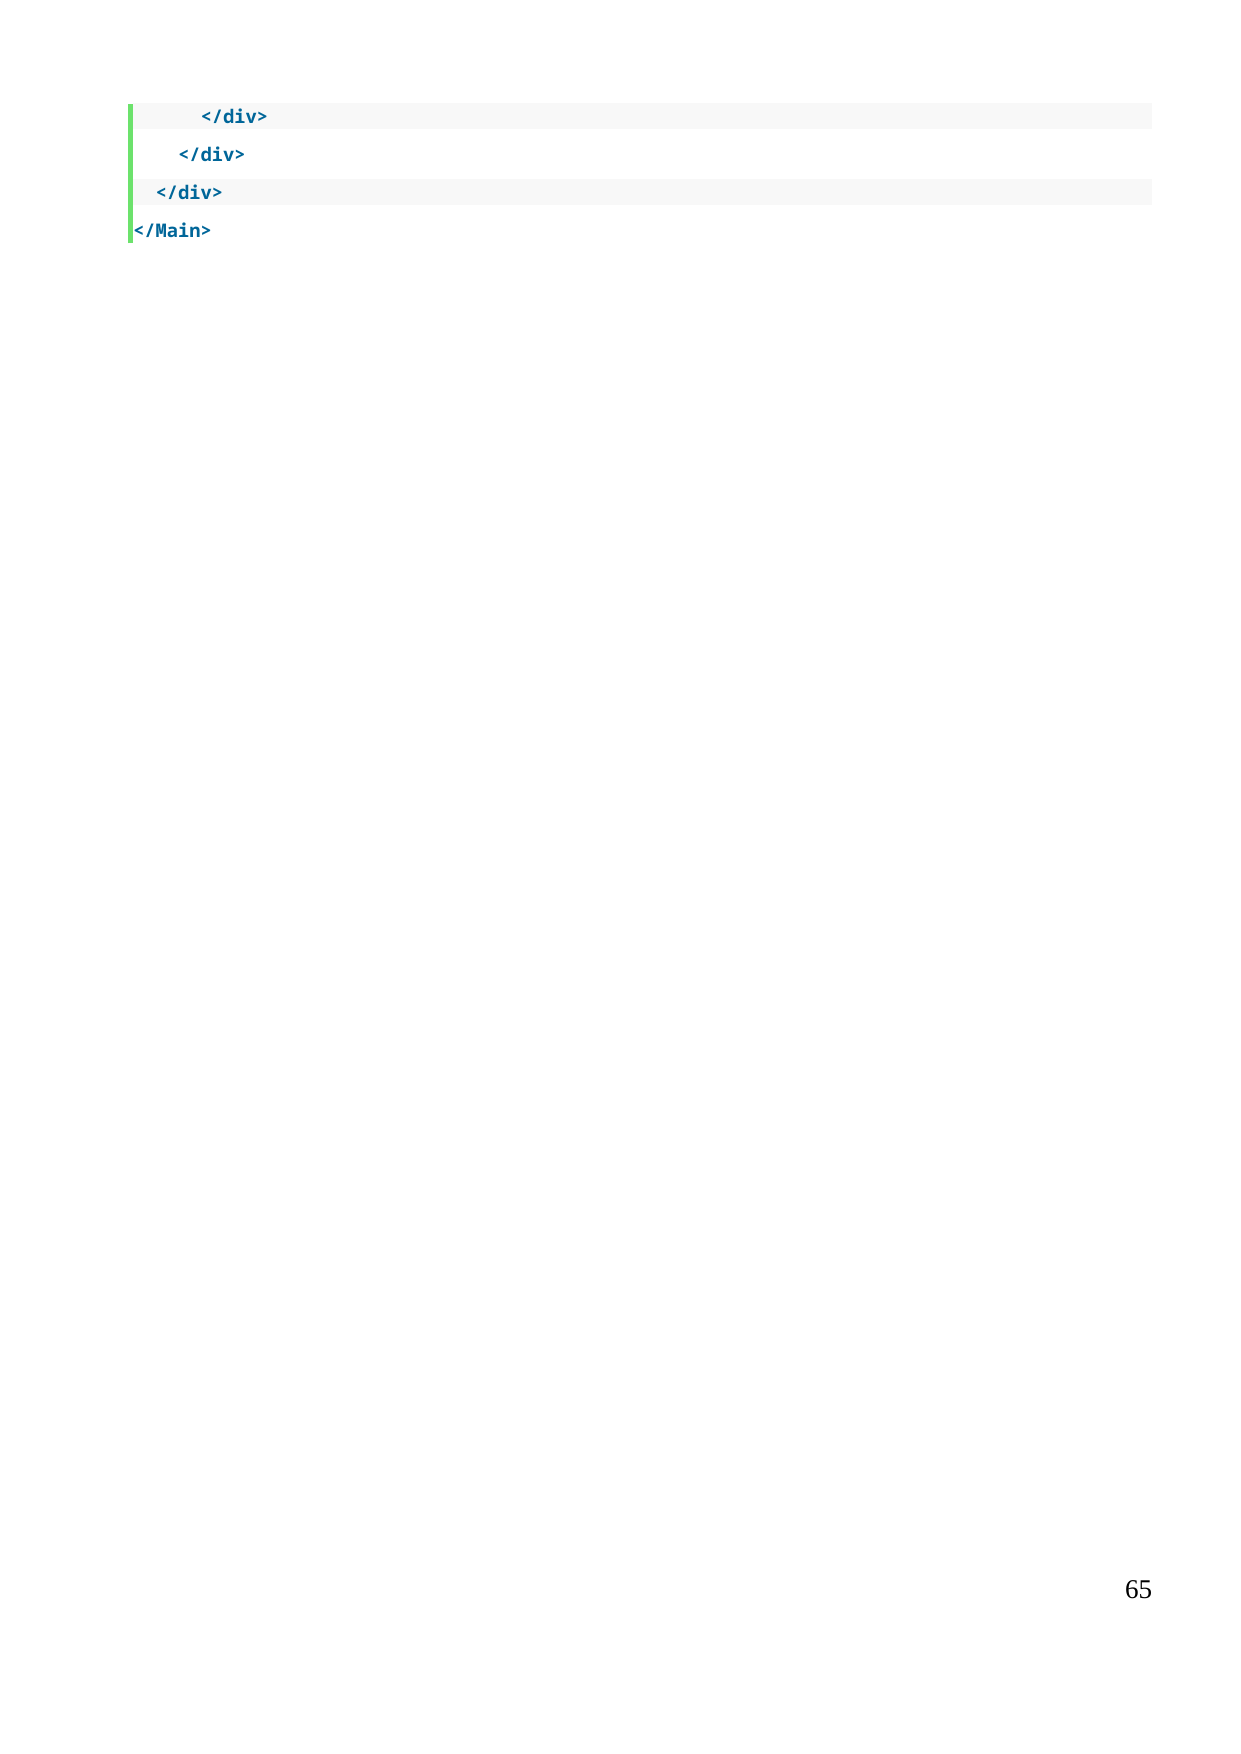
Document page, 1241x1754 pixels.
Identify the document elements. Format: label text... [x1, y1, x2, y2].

text </div> [133, 103, 1152, 129]
text </div> [133, 179, 1152, 205]
text </Main> [133, 217, 1152, 243]
text </div> [133, 141, 1152, 167]
